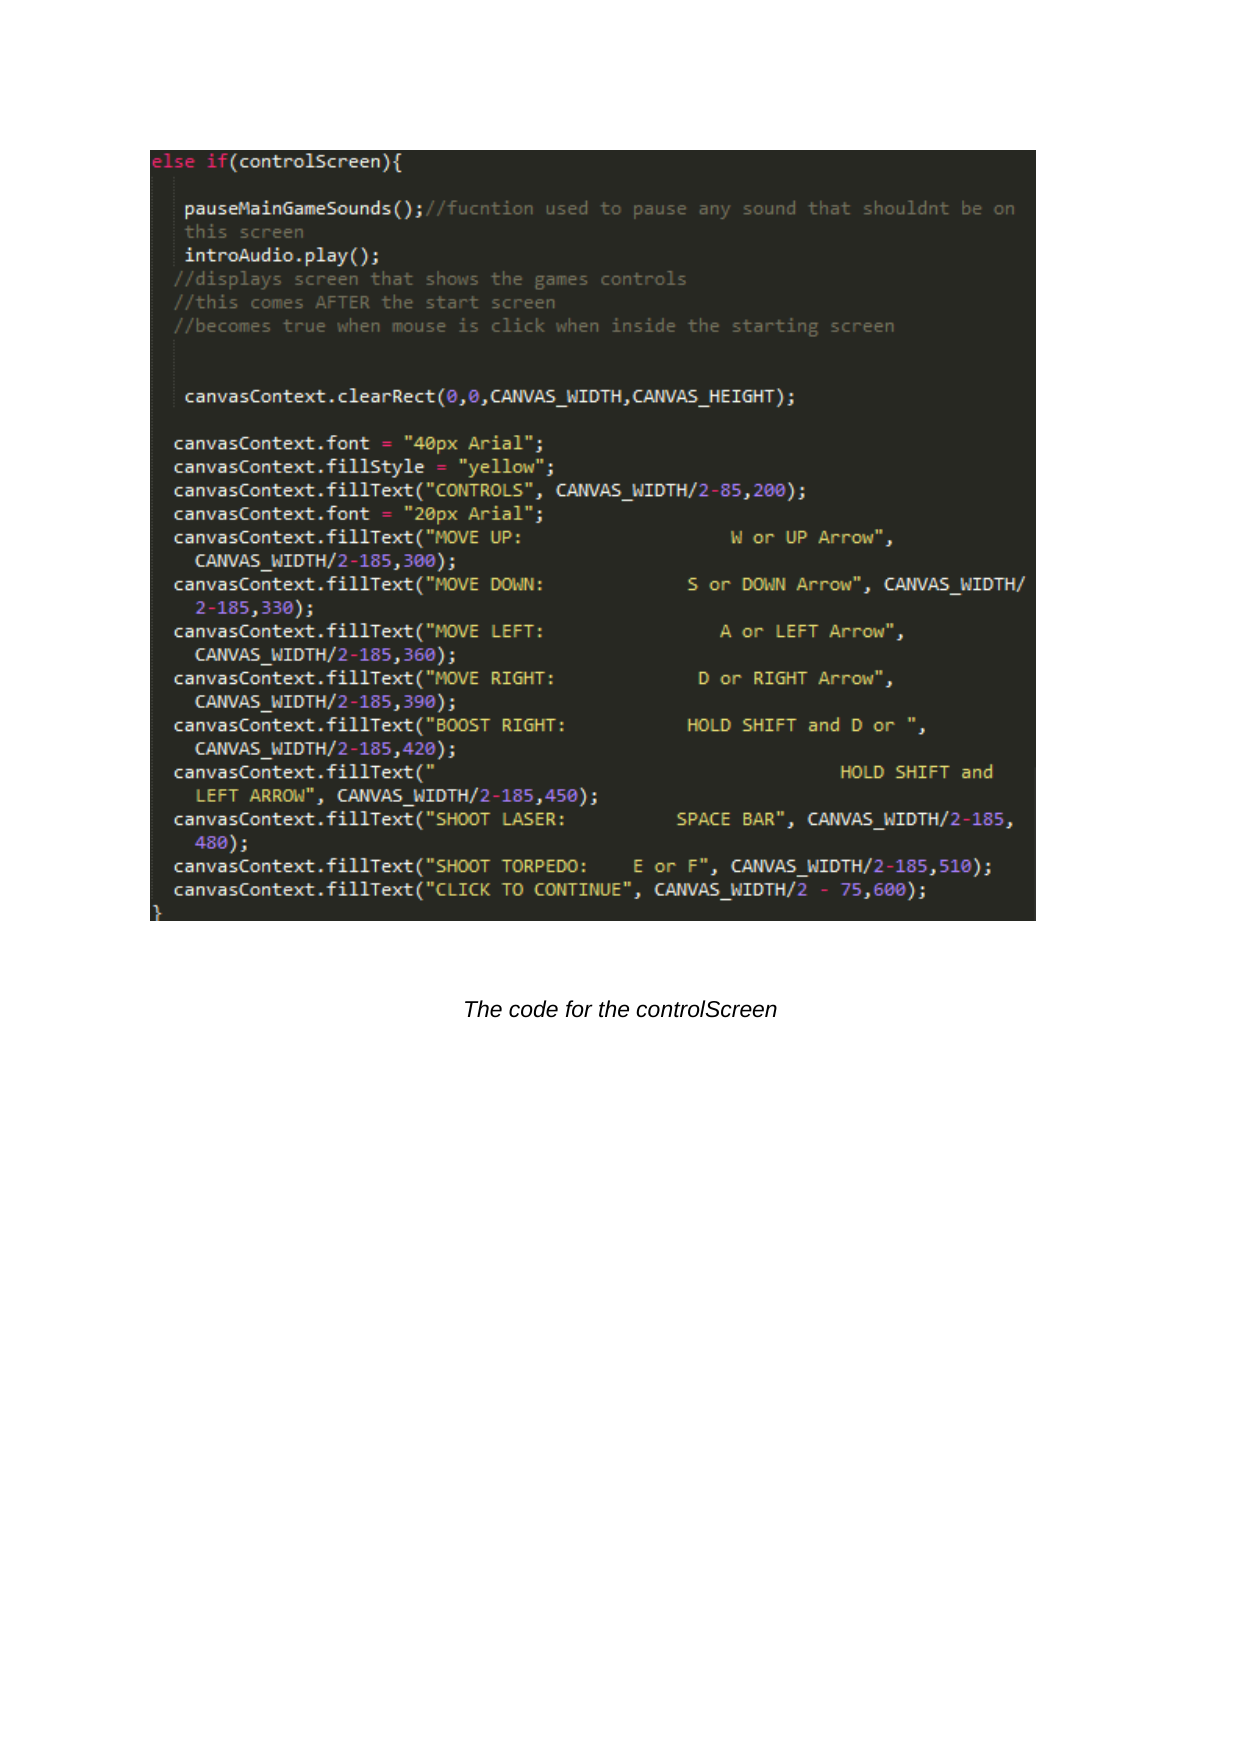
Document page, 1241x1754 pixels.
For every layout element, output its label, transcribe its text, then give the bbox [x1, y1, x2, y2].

text The code for the controlScreen [150, 996, 1090, 1023]
picture [150, 150, 1036, 921]
